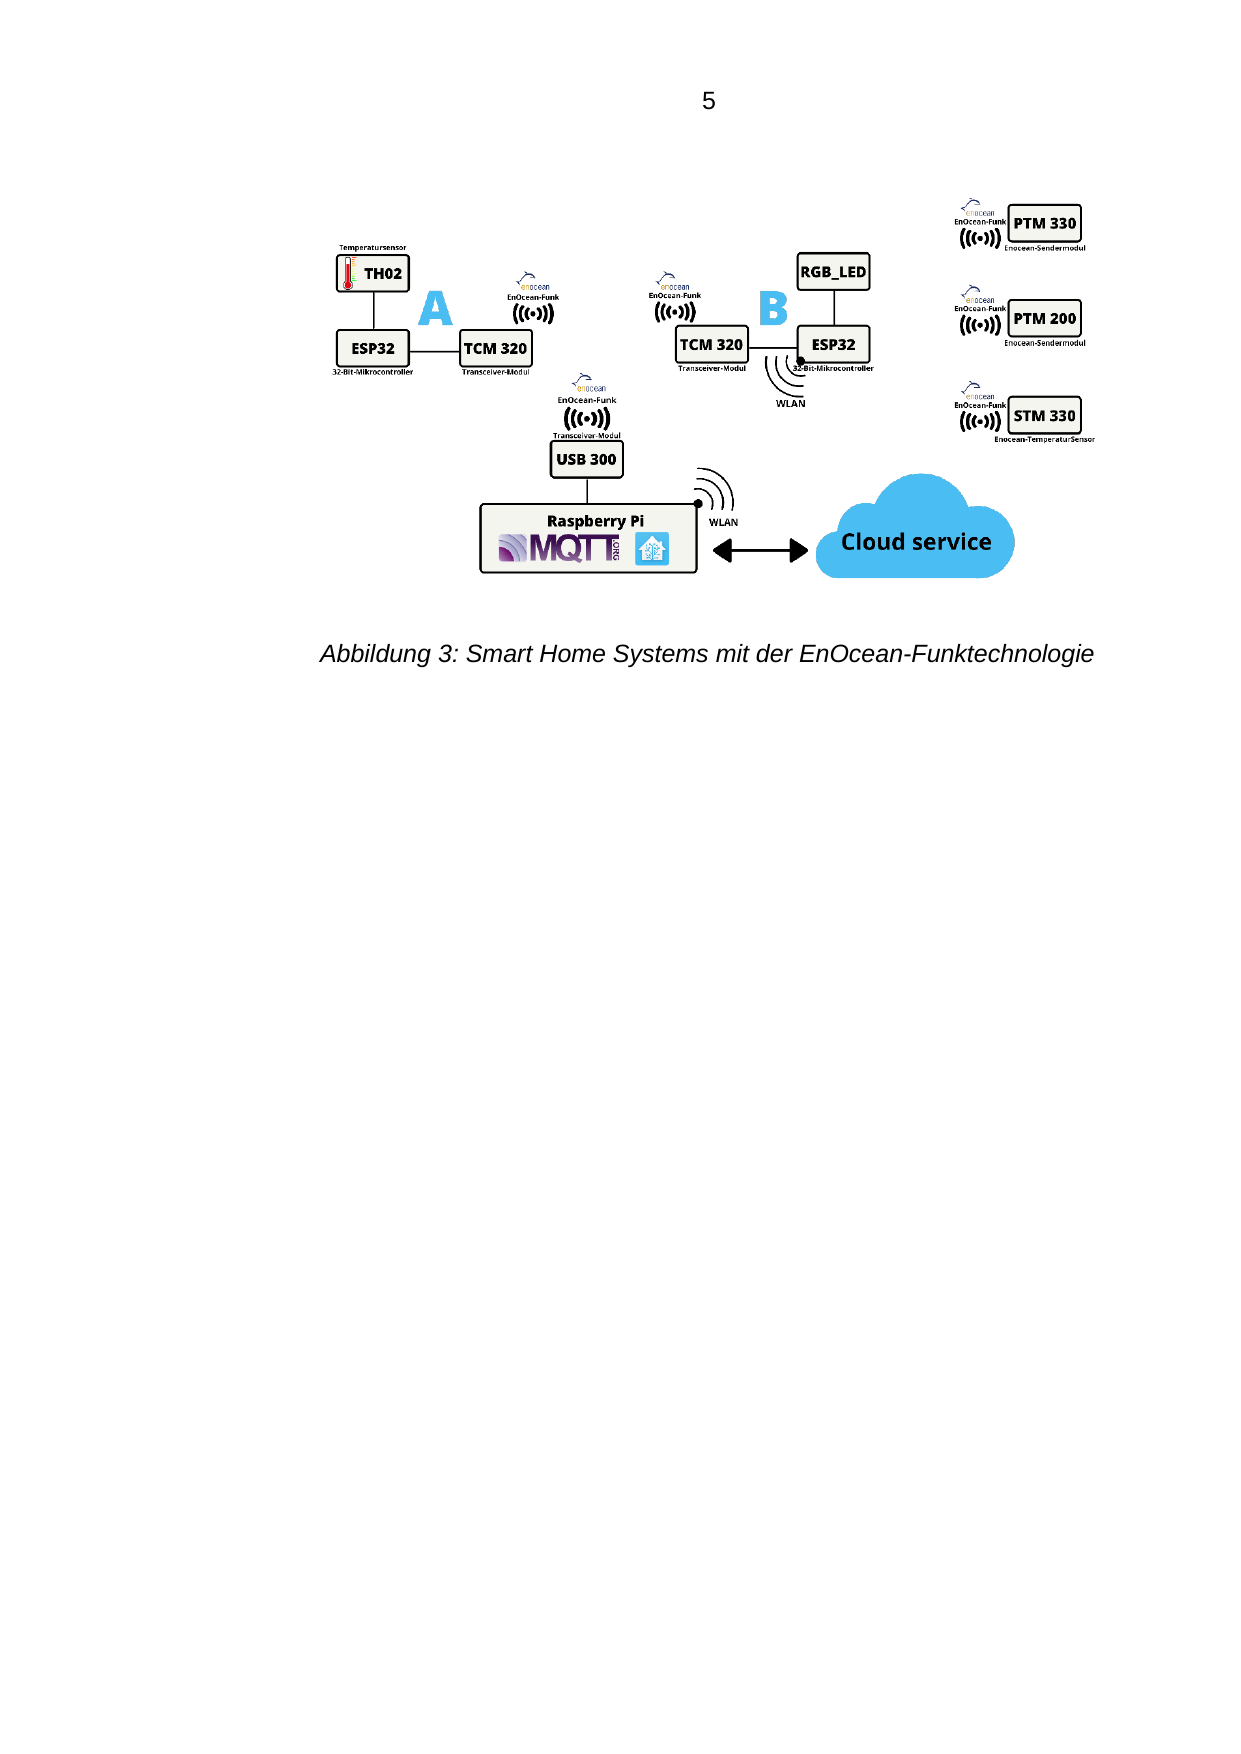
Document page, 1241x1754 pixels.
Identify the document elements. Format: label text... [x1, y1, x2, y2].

text Abbildung 3: Smart Home Systems mit der EnOcean-Funktechnologie [266, 639, 1152, 668]
picture [322, 177, 1096, 612]
